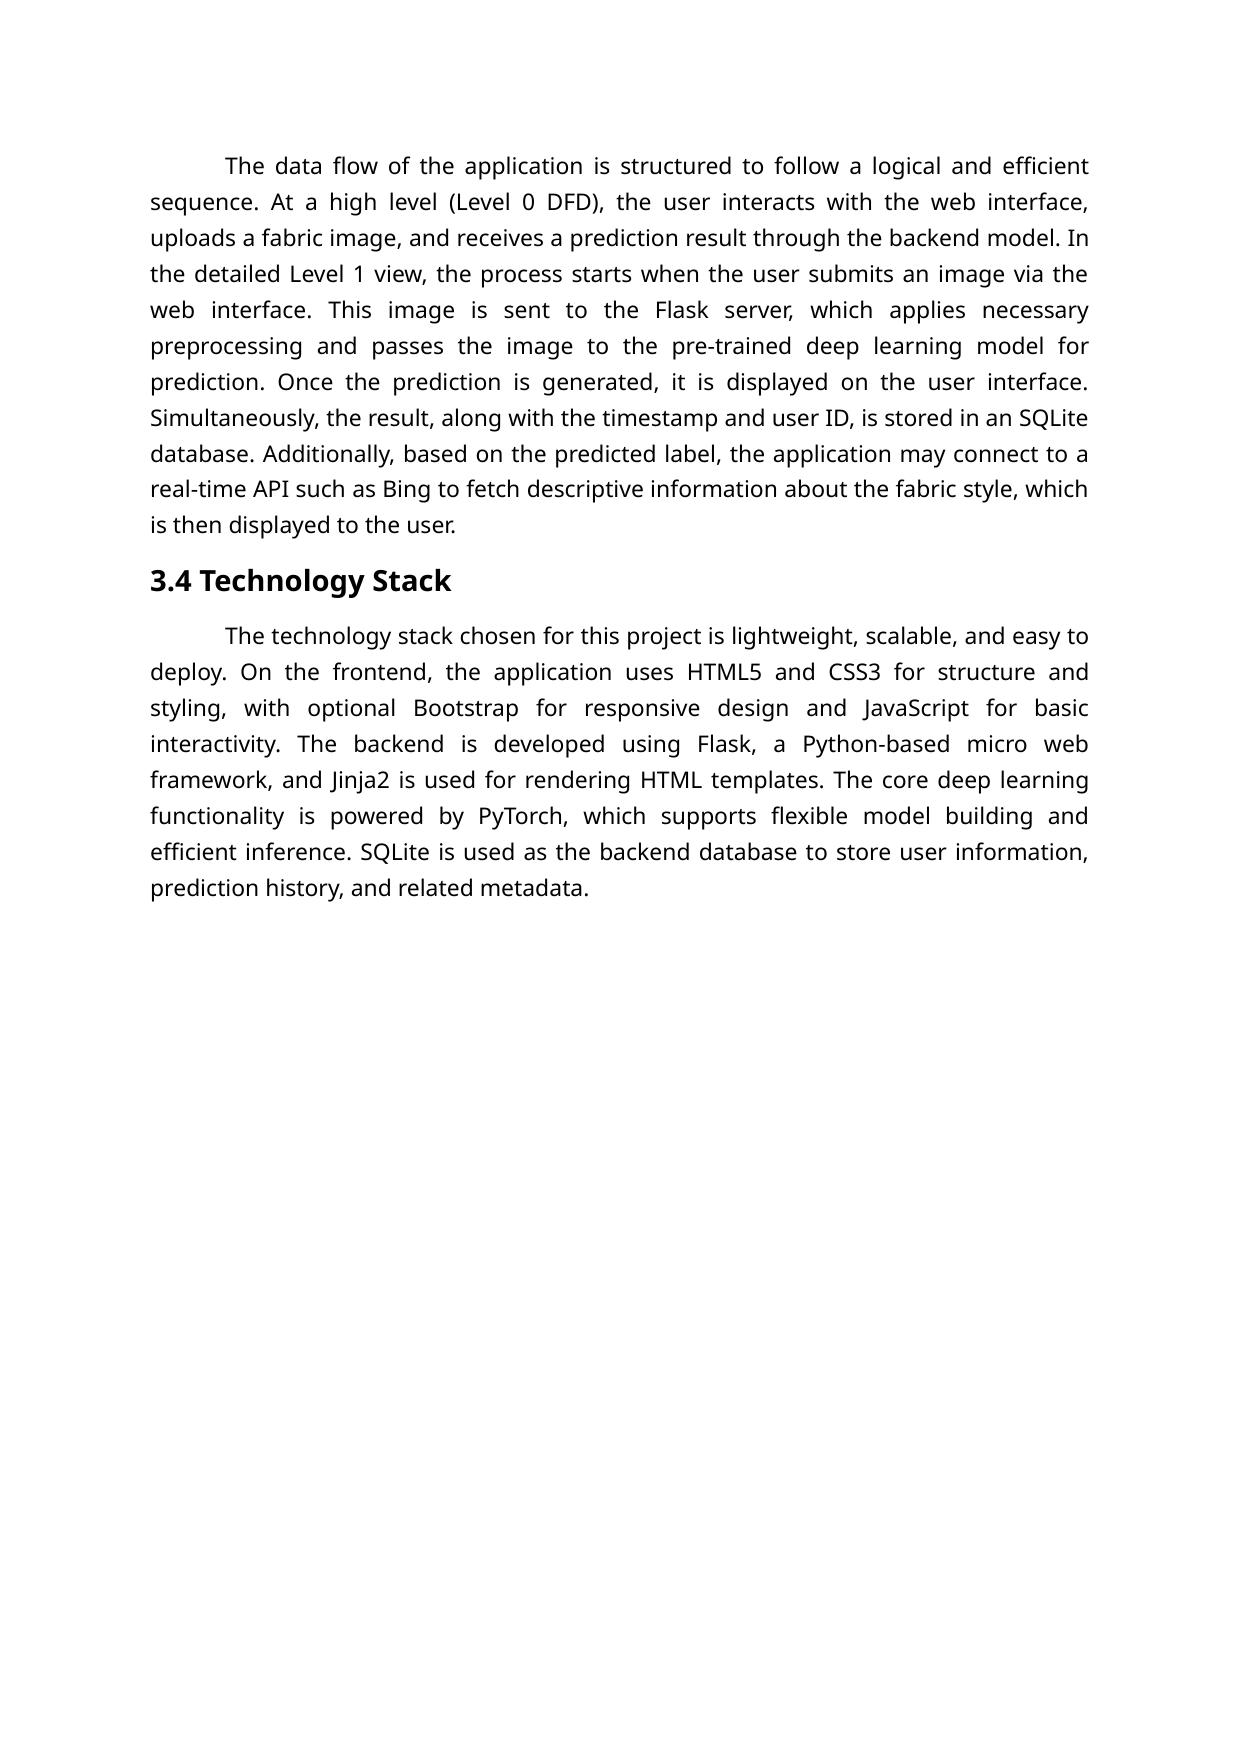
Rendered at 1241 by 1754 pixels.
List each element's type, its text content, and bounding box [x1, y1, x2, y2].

text The technology stack chosen for this project is lightweight, scalable, and easy to deploy. On the frontend, the application uses HTML5 and CSS3 for structure and styling, with optional Bootstrap for responsive design and JavaScript for basic interactivity. The backend is developed using Flask, a Python-based micro web framework, and Jinja2 is used for rendering HTML templates. The core deep learning functionality is powered by PyTorch, which supports flexible model building and efficient inference. SQLite is used as the backend database to store user information, prediction history, and related metadata. [150, 620, 1090, 903]
text The data flow of the application is structured to follow a logical and efficient sequence. At a high level (Level 0 DFD), the user interacts with the web interface, uploads a fabric image, and receives a prediction result through the backend model. In the detailed Level 1 view, the process starts when the user submits an image via the web interface. This image is sent to the Flask server, which applies necessary preprocessing and passes the image to the pre-trained deep learning model for prediction. Once the prediction is generated, it is displayed on the user interface. Simultaneously, the result, along with the timestamp and user ID, is stored in an SQLite database. Additionally, based on the predicted label, the application may connect to a real-time API such as Bing to fetch descriptive information about the fabric style, which is then displayed to the user. [150, 150, 1090, 541]
text 3.4 Technology Stack [150, 560, 1090, 599]
